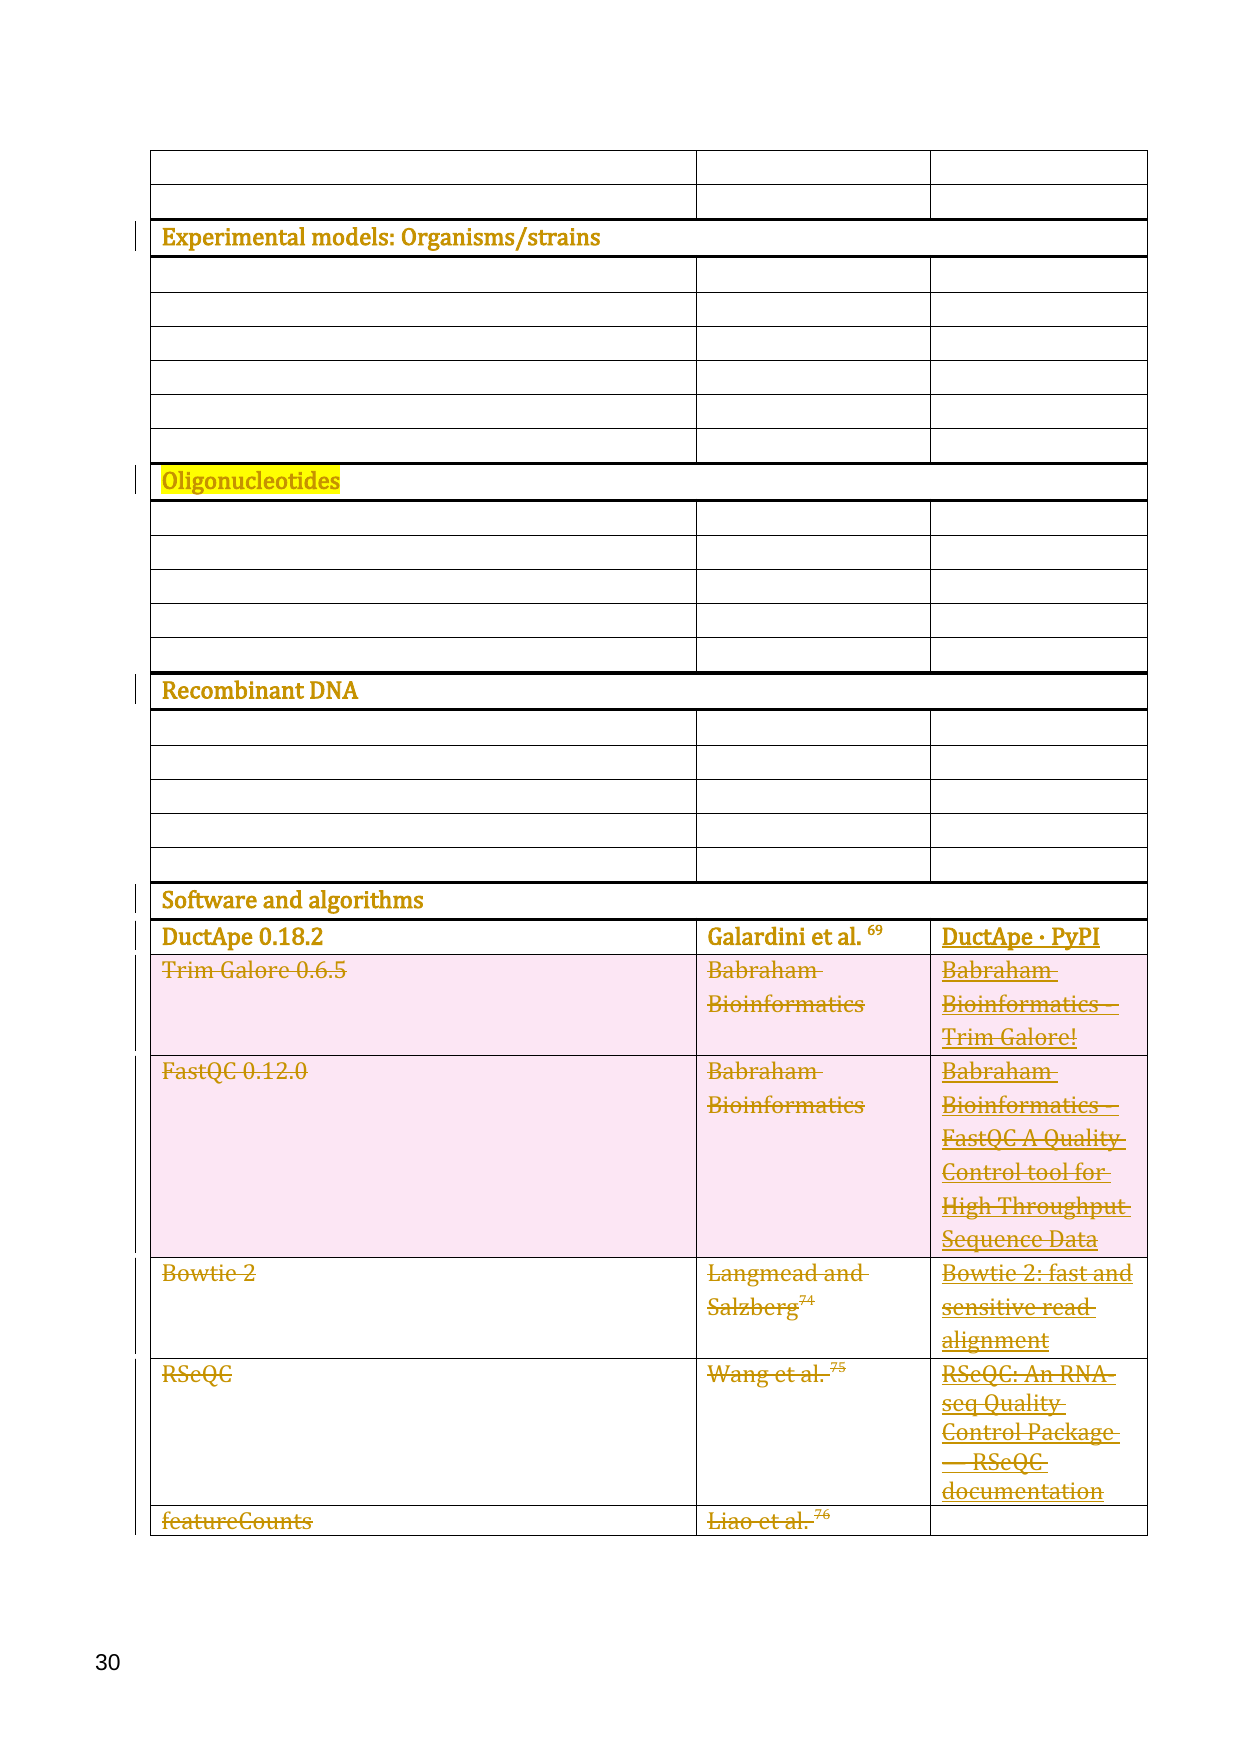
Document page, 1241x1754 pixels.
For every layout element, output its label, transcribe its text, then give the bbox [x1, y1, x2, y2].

table_cell [151, 429, 696, 462]
table_cell [151, 746, 696, 779]
table_cell DuctApe 0.18.2 [151, 921, 696, 954]
table_cell [697, 1359, 930, 1505]
table_cell [151, 258, 696, 291]
table_cell [697, 1506, 930, 1535]
table_cell [931, 1506, 1147, 1535]
table_cell [697, 502, 930, 535]
table_cell [697, 746, 930, 779]
table_cell [151, 502, 696, 535]
table_cell [697, 570, 930, 603]
table_cell [697, 780, 930, 813]
table_cell [931, 848, 1147, 881]
table_cell Galardini et al. 69 [697, 921, 930, 954]
table_cell [931, 293, 1147, 326]
table_cell [697, 258, 930, 291]
table_cell [931, 814, 1147, 847]
table_cell [931, 429, 1147, 462]
table_cell [151, 814, 696, 847]
table_cell [697, 429, 930, 462]
table_cell [151, 1506, 696, 1535]
table_cell [931, 780, 1147, 813]
table_cell [931, 570, 1147, 603]
table_cell [151, 395, 696, 428]
table_cell [931, 185, 1147, 218]
table_cell [697, 395, 930, 428]
table_cell [151, 1359, 696, 1505]
table_cell [697, 293, 930, 326]
table_cell [151, 604, 696, 637]
table_cell [151, 638, 696, 671]
table_cell [697, 814, 930, 847]
table_cell [151, 293, 696, 326]
table_cell [697, 848, 930, 881]
table_cell [151, 327, 696, 359]
table_cell [931, 536, 1147, 569]
table_cell [931, 711, 1147, 745]
table_cell [697, 638, 930, 671]
table_cell [151, 151, 696, 184]
table_cell [697, 361, 930, 394]
table_cell [931, 361, 1147, 394]
table_cell [931, 746, 1147, 779]
table_cell [931, 604, 1147, 637]
table_cell [931, 638, 1147, 671]
table_cell [151, 848, 696, 881]
table_cell [151, 1258, 696, 1358]
table_cell [697, 185, 930, 218]
table_cell [931, 258, 1147, 291]
table_cell Software and algorithms [151, 884, 1147, 918]
table_cell [151, 536, 696, 569]
table_cell [151, 570, 696, 603]
table_cell [697, 604, 930, 637]
table_cell [151, 780, 696, 813]
table_cell [151, 711, 696, 745]
table_cell [931, 151, 1147, 184]
table_cell [931, 1359, 1147, 1505]
table_cell DuctApe · PyPI [931, 921, 1147, 954]
table_cell [697, 1258, 930, 1358]
table_cell Recombinant DNA [151, 675, 1147, 708]
table_cell [697, 536, 930, 569]
table_cell [151, 361, 696, 394]
table_cell [697, 711, 930, 745]
table_cell [931, 327, 1147, 359]
table_cell [931, 395, 1147, 428]
table_cell Experimental models: Organisms/strains [151, 221, 1147, 255]
table_cell Oligonucleotides [151, 465, 1147, 498]
table_cell [697, 327, 930, 359]
table_cell [697, 151, 930, 184]
table_cell [151, 185, 696, 218]
table_cell [931, 1258, 1147, 1358]
table_cell [931, 502, 1147, 535]
